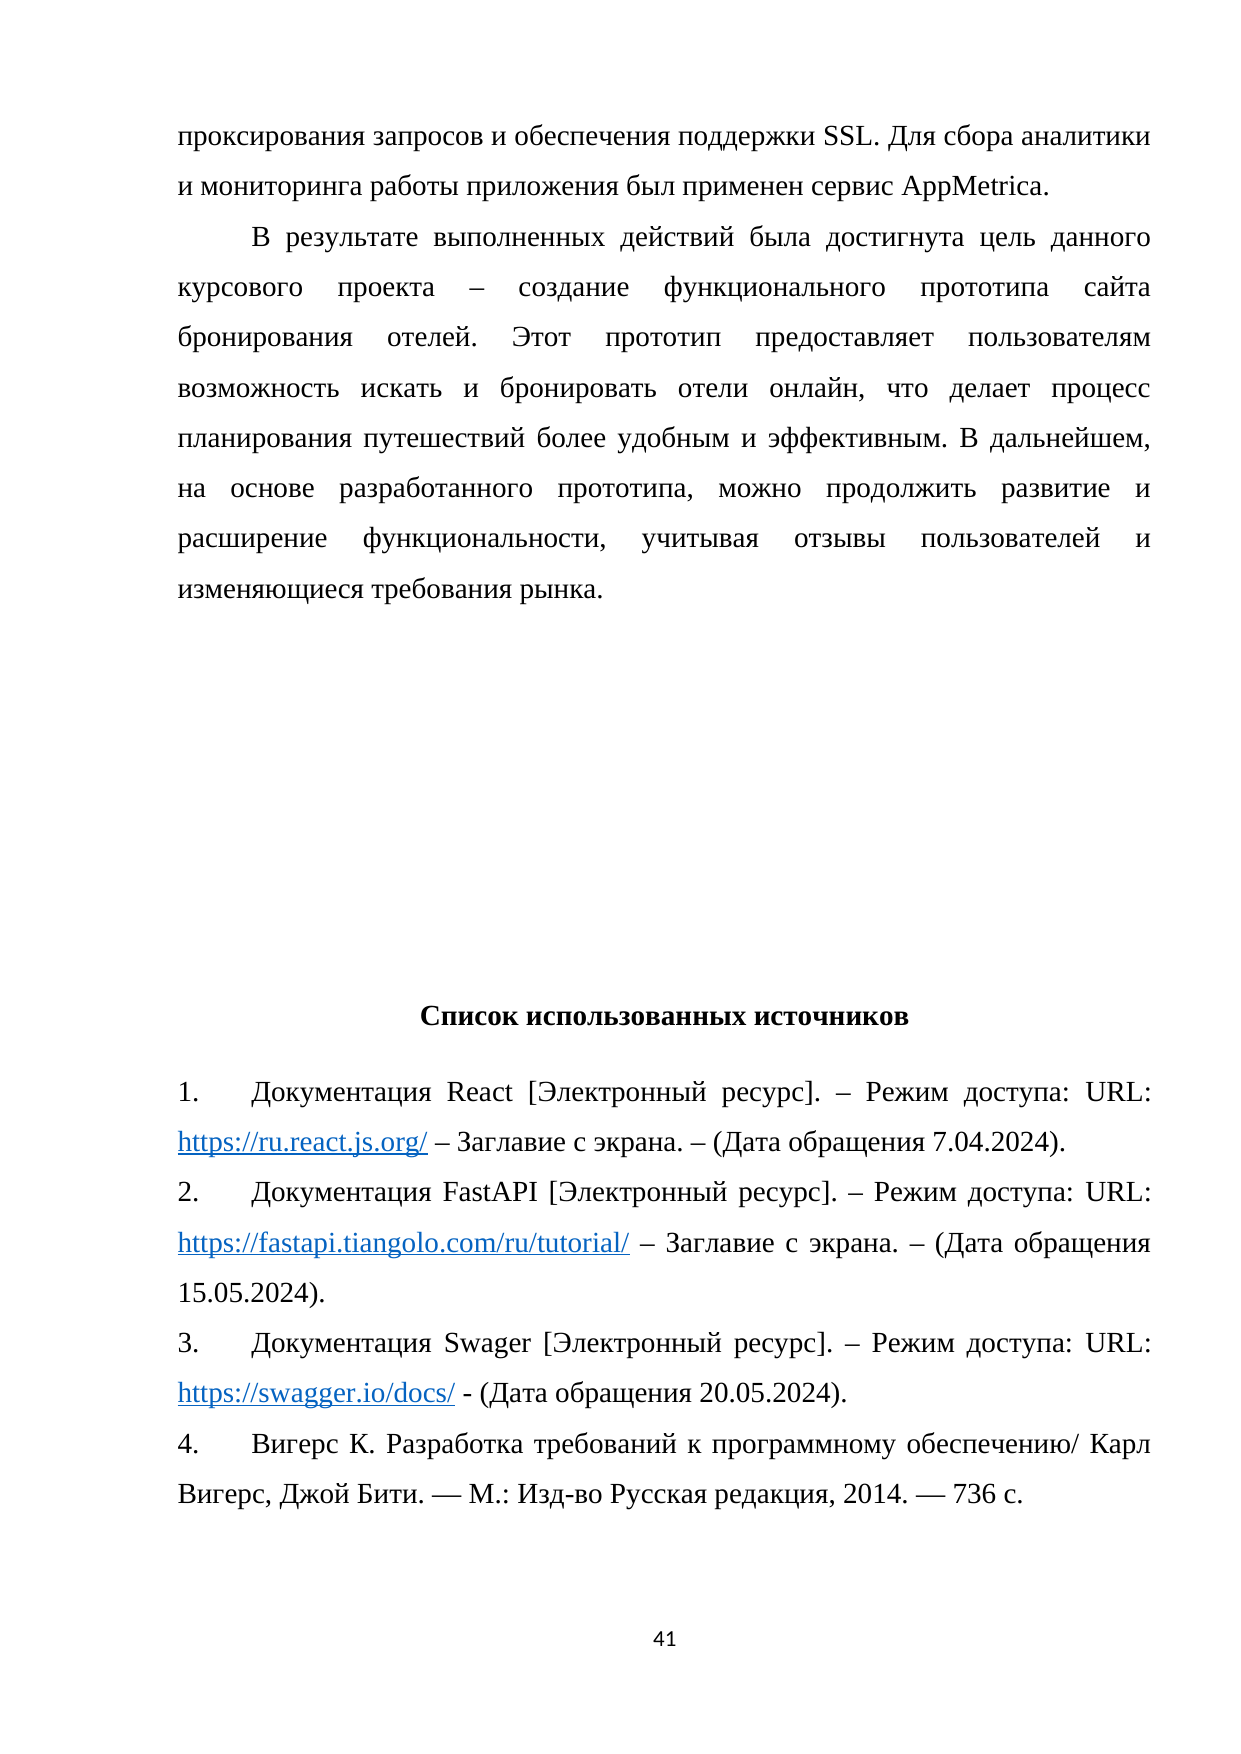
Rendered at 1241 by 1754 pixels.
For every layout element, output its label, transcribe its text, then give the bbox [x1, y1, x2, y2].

text Документация Swager [Электронный ресурс]. – Режим доступа: URL: https://swagger.io/docs/ - (Дата обращения 20.05.2024). [177, 1325, 1152, 1409]
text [177, 118, 1152, 202]
text Список использованных источников [177, 998, 1152, 1032]
text В результате выполненных действий была достигнута цель данного курсового проекта – создание функционального прототипа сайта бронирования отелей. Этот прототип предоставляет пользователям возможность искать и бронировать отели онлайн, что делает процесс планирования путешествий более удобным и эффективным. В дальнейшем, на основе разработанного прототипа, можно продолжить развитие и расширение функциональности, учитывая отзывы пользователей и изменяющиеся требования рынка. [177, 219, 1152, 604]
text Вигерс К. Разработка требований к программному обеспечению/ Карл Вигерс, Джой Бити. — М.: Изд-во Русская редакция, 2014. — 736 с. [177, 1426, 1152, 1510]
text Документация FastAPI [Электронный ресурс]. – Режим доступа: URL: https://fastapi.tiangolo.com/ru/tutorial/ – Заглавие с экрана. – (Дата обращения 15.05.2024). [177, 1174, 1152, 1308]
text Документация React [Электронный ресурс]. – Режим доступа: URL: https://ru.react.js.org/ – Заглавие с экрана. – (Дата обращения 7.04.2024). [177, 1074, 1152, 1158]
